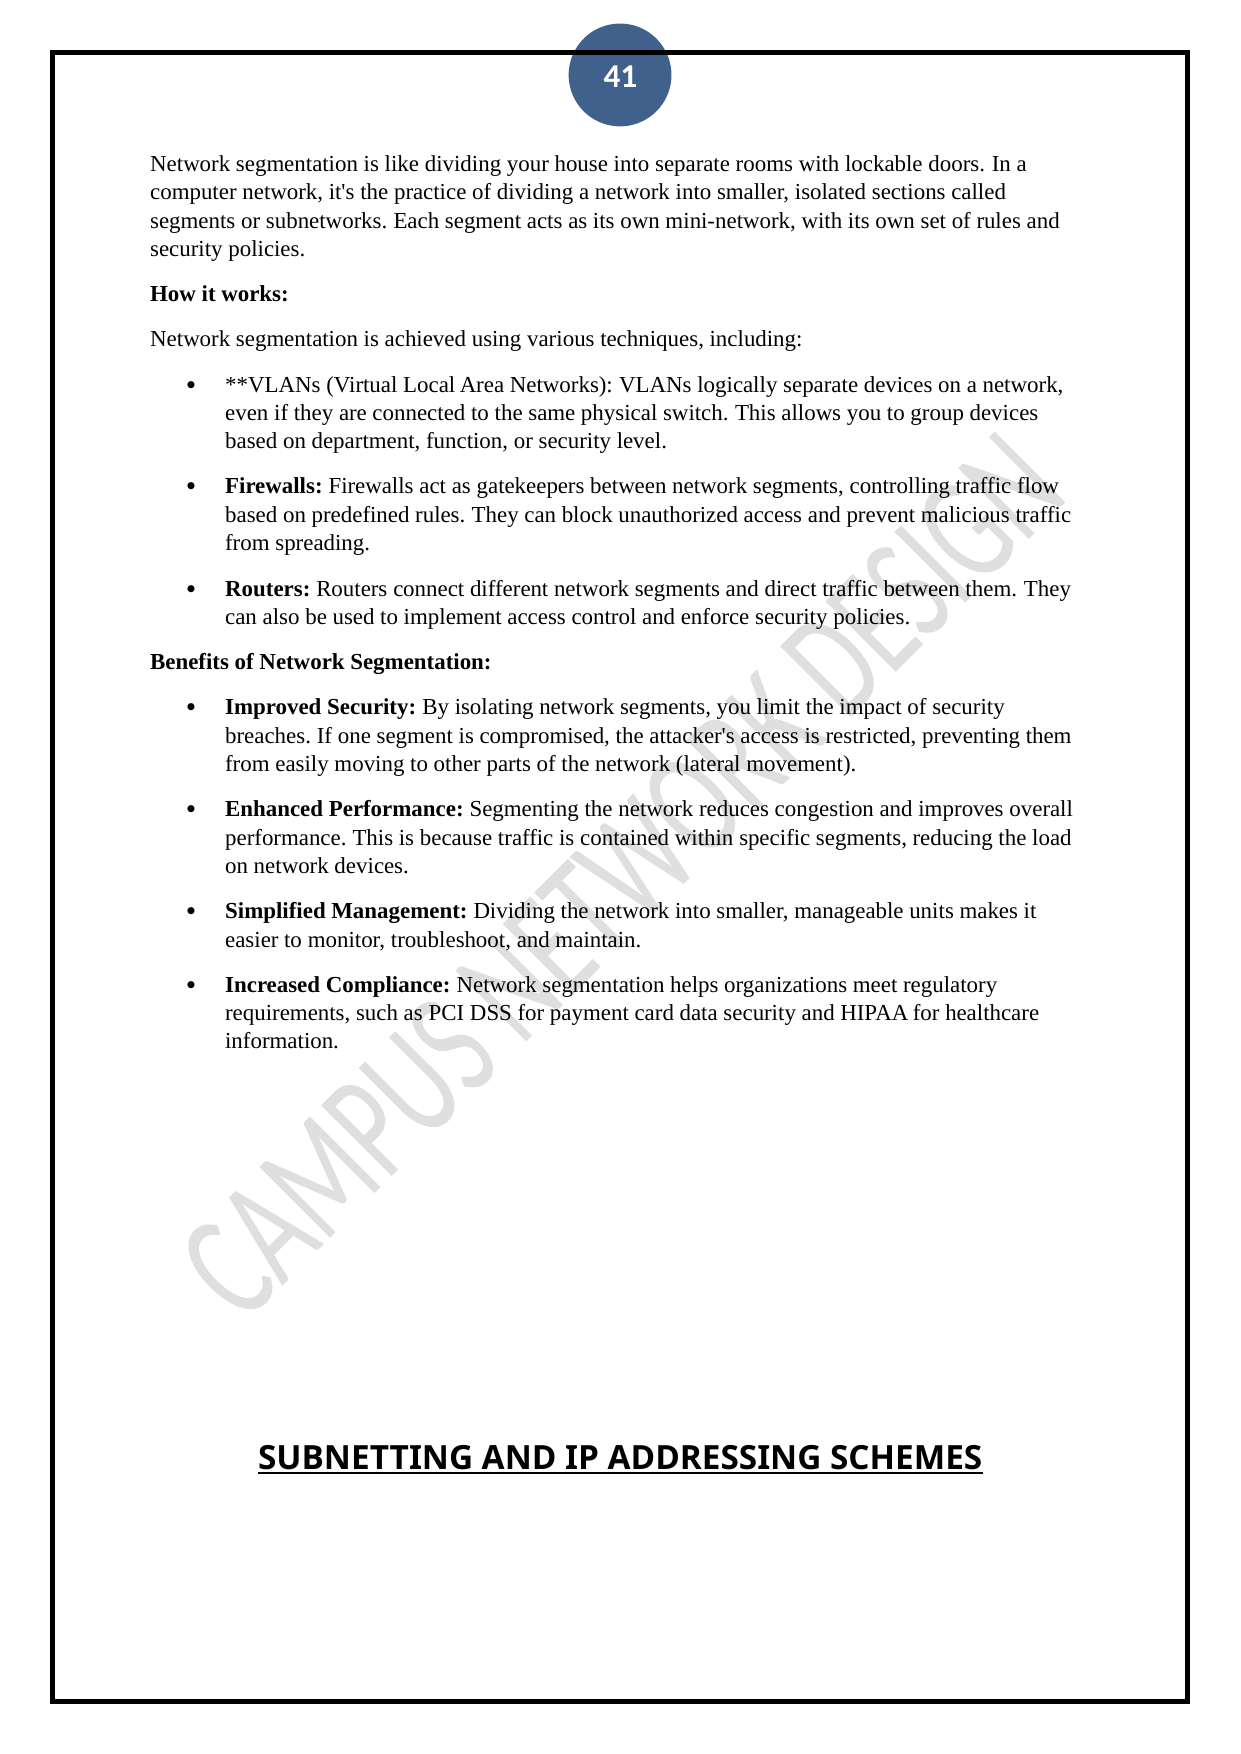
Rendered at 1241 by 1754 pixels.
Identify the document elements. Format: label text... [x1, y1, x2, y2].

list Improved Security: By isolating network segments, you limit the impact of security breaches. If one segment is compromised, the attacker's access is restricted, preventing them from easily moving to other parts of the network (lateral movement). [187, 693, 1090, 776]
list Simplified Management: Dividing the network into smaller, manageable units makes it easier to monitor, troubleshoot, and maintain. [187, 897, 1090, 952]
text Network segmentation is like dividing your house into separate rooms with lockable doors. In a computer network, it's the practice of dividing a network into smaller, isolated sections called segments or subnetworks. Each segment acts as its own mini-network, with its own set of rules and security policies. [150, 150, 1090, 262]
list **VLANs (Virtual Local Area Networks): VLANs logically separate devices on a network, even if they are connected to the same physical switch. This allows you to group devices based on department, function, or security level. [187, 371, 1090, 454]
list Firewalls: Firewalls act as gatekeepers between network segments, controlling traffic flow based on predefined rules. They can block unauthorized access and prevent malicious traffic from spreading. [187, 473, 1090, 556]
text Network segmentation is achieved using various techniques, including: [150, 326, 1090, 352]
list Routers: Routers connect different network segments and direct traffic between them. They can also be used to implement access control and enforce security policies. [187, 574, 1090, 629]
text Benefits of Network Segmentation: [150, 648, 1090, 674]
text SUBNETTING AND IP ADDRESSING SCHEMES [150, 1433, 1090, 1479]
list Enhanced Performance: Segmenting the network reduces congestion and improves overall performance. This is because traffic is contained within specific segments, reducing the load on network devices. [187, 795, 1090, 878]
text How it works: [150, 280, 1090, 307]
list Increased Compliance: Network segmentation helps organizations meet regulatory requirements, such as PCI DSS for payment card data security and HIPAA for healthcare information. [187, 971, 1090, 1054]
